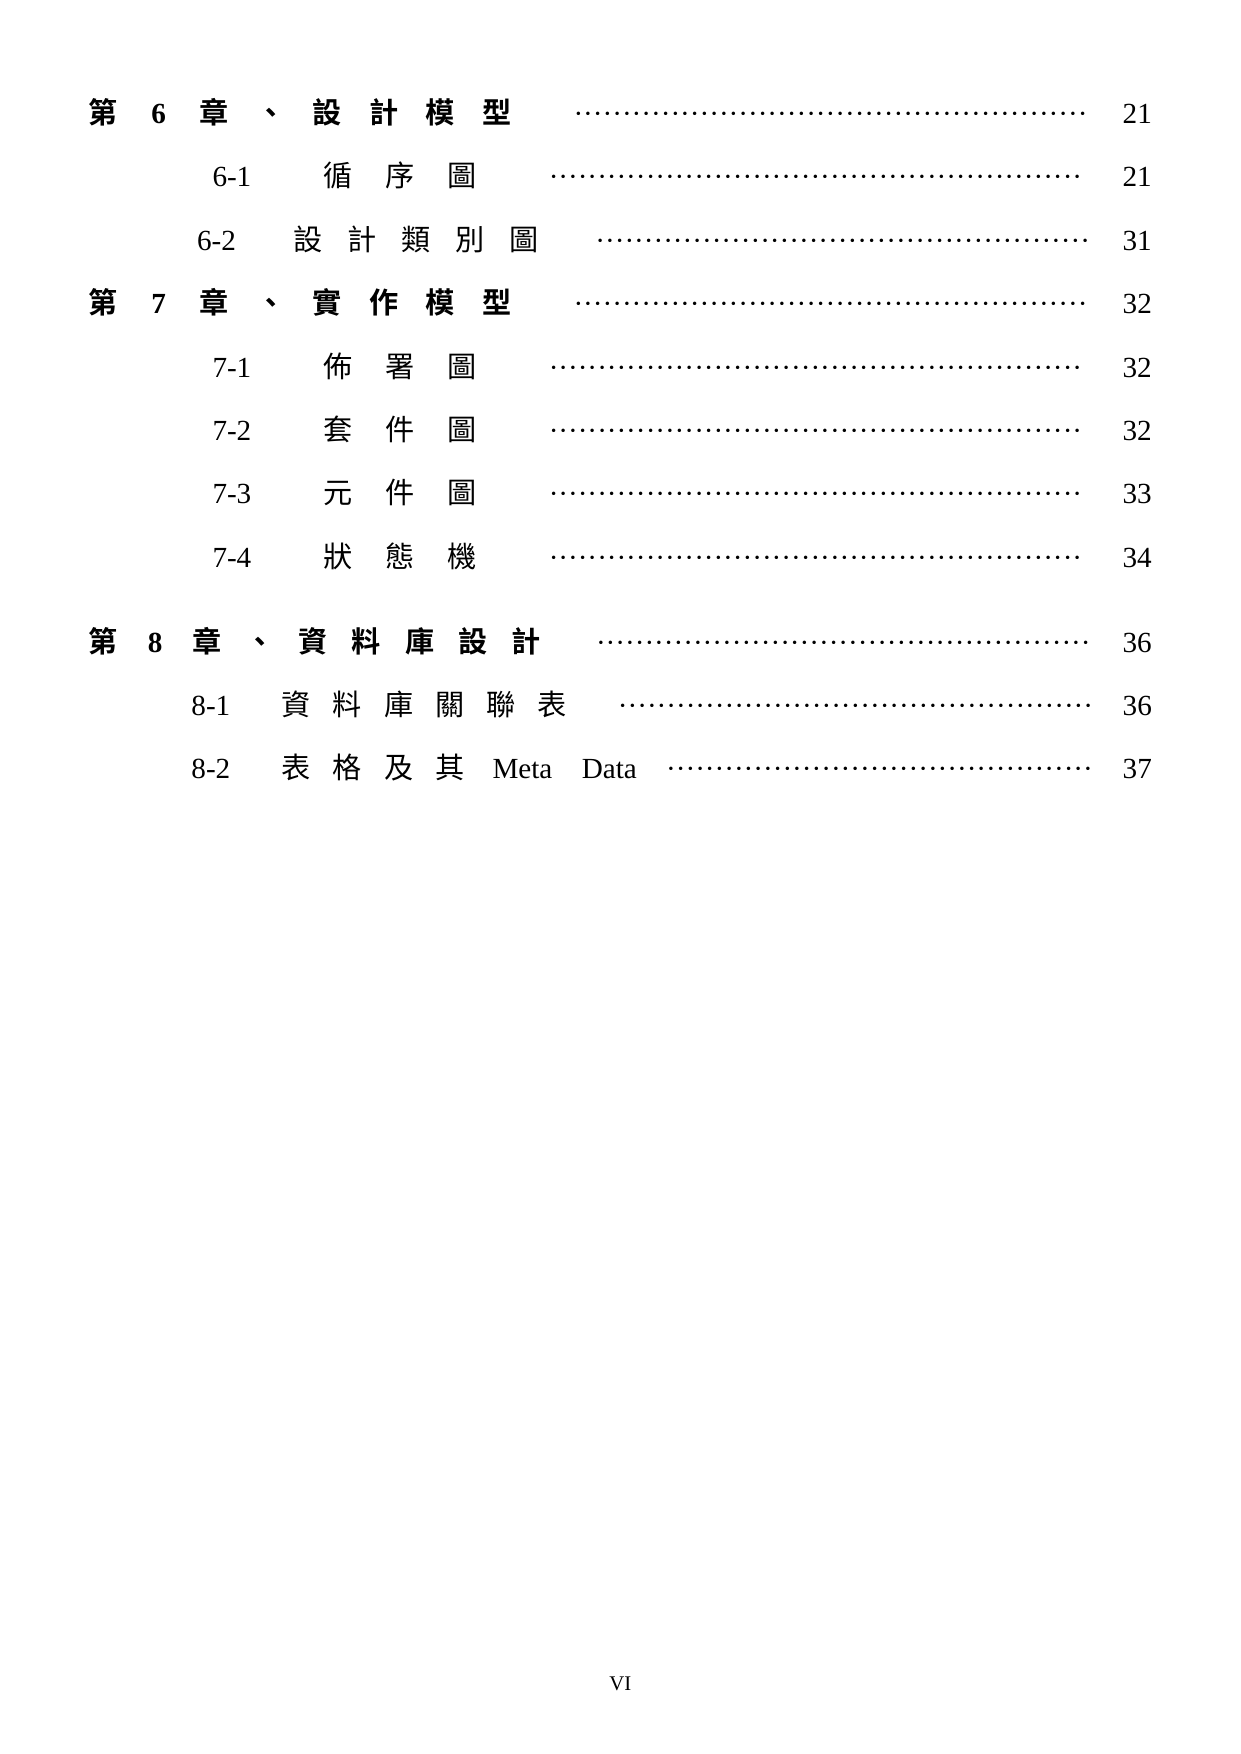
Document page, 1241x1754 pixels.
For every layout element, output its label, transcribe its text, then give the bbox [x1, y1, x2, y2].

text 7-2 套件圖 ······················································· 32 [89, 407, 1152, 449]
text 第7章、實作模型 ····················································· 32 [89, 280, 1152, 322]
text 6-2 設計類別圖 ··················································· 31 [89, 216, 1152, 259]
text 8-1 資料庫關聯表 ················································· 36 [89, 682, 1152, 724]
text 第8章、資料庫設計 ··················································· 36 [89, 618, 1152, 660]
text 7-3 元件圖 ······················································· 33 [89, 470, 1152, 512]
text 第6章、設計模型 ····················································· 21 [89, 89, 1152, 132]
text 8-2 表格及其Meta Data ············································ 37 [89, 745, 1152, 787]
text 6-1 循序圖 ······················································· 21 [89, 153, 1152, 195]
text 7-1 佈署圖 ······················································· 32 [89, 343, 1152, 386]
text 7-4 狀態機 ······················································· 34 [89, 533, 1152, 576]
